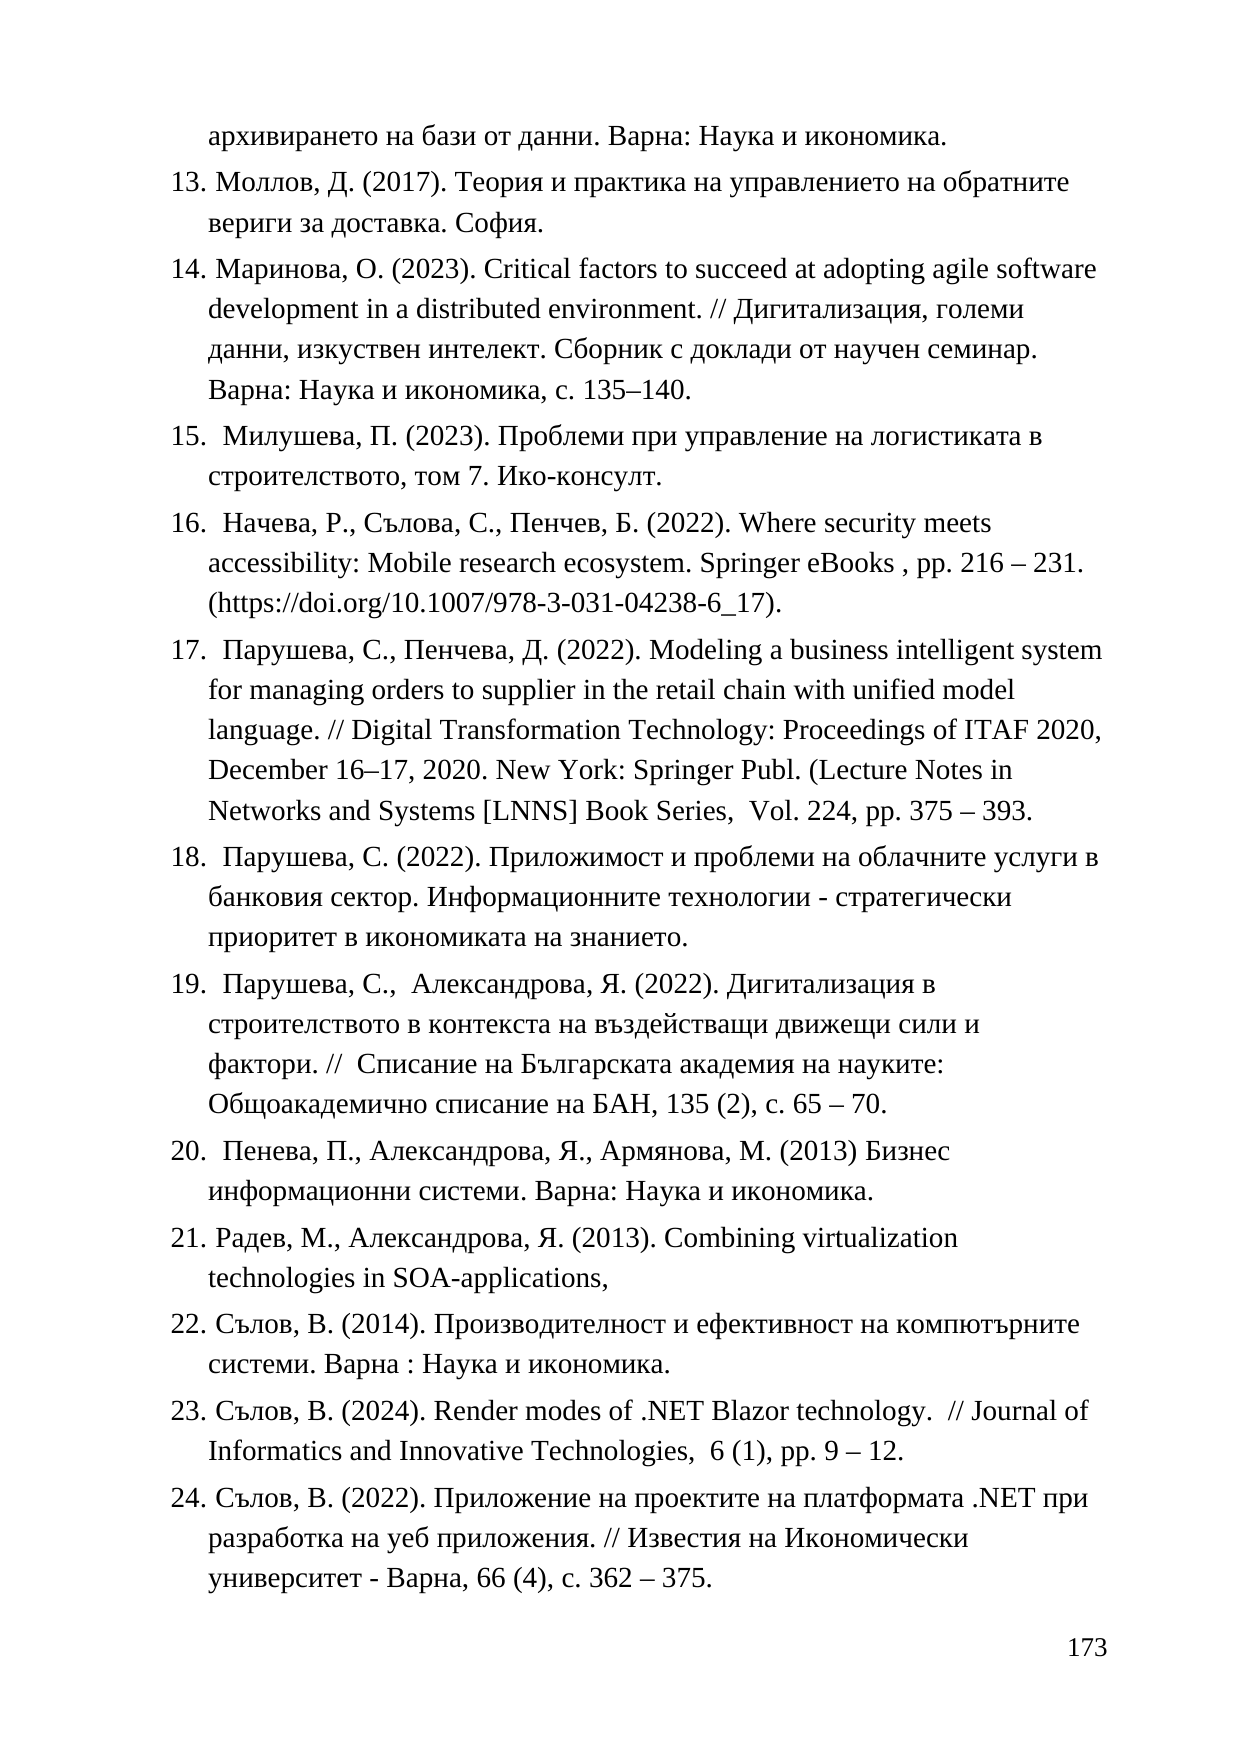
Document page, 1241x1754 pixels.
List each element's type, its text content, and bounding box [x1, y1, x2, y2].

text Парушева, С., Пенчева, Д. (2022). Modeling a business intelligent system for managing orders to supplier in the retail chain with unified model language. // Digital Transformation Technology: Proceedings of ITAF 2020, December 16–17, 2020. New York: Springer Publ. (Lecture Notes in Networks and Systems [LNNS] Book Series, Vol. 224, pp. 375 – 393. [170, 632, 1107, 826]
text Сълов, В. (2022). Приложение на проектите на платформата .NET при разработка на уеб приложения. // Известия на Икономически университет - Варна, 66 (4), с. 362 – 375. [170, 1480, 1107, 1594]
text Маринова, O. (2023). Critical factors to succeed at adopting agile software development in a distributed environment. // Дигитализация, големи данни, изкуствен интелект. Сборник с доклади от научен семинар. Варна: Наука и икономика, с. 135–140. [170, 251, 1107, 405]
text Милушева, П. (2023). Проблеми при управление на логистиката в строителството, том 7. Ико-консулт. [170, 418, 1107, 492]
text Парушева, С. (2022). Приложимост и проблеми на облачните услуги в банковия сектор. Информационните технологии - стратегически приоритет в икономиката на знанието. [170, 839, 1107, 953]
text Сълов, В. (2014). Производителност и ефективност на компютърните системи. Варна : Наука и икономика. [170, 1306, 1107, 1380]
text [170, 118, 1107, 152]
text Радев, М., Александрова, Я. (2013). Combining virtualization technologies in SOA-applications, [170, 1220, 1107, 1293]
text Парушева, С., Александрова, Я. (2022). Дигитализация в строителството в контекста на въздействащи движещи сили и фактори. // Списание на Българската академия на науките: Общоакадемично списание на БАН, 135 (2), с. 65 – 70. [170, 966, 1107, 1120]
text Моллов, Д. (2017). Теория и практика на управлението на обратните вериги за доставка. София. [170, 164, 1107, 238]
text Пенева, П., Александрова, Я., Армянова, М. (2013) Бизнес информационни системи. Варна: Наука и икономика. [170, 1133, 1107, 1207]
text Начева, Р., Сълова, С., Пенчев, Б. (2022). Where security meets accessibility: Mobile research ecosystem. Springer eBooks , pp. 216 – 231. (https://doi.org/10.1007/978-3-031-04238-6_17). [170, 505, 1107, 619]
text Сълов, В. (2024). Render modes of .NET Blazor technology. // Journal of Informatics and Innovative Technologies, 6 (1), рр. 9 – 12. [170, 1393, 1107, 1467]
